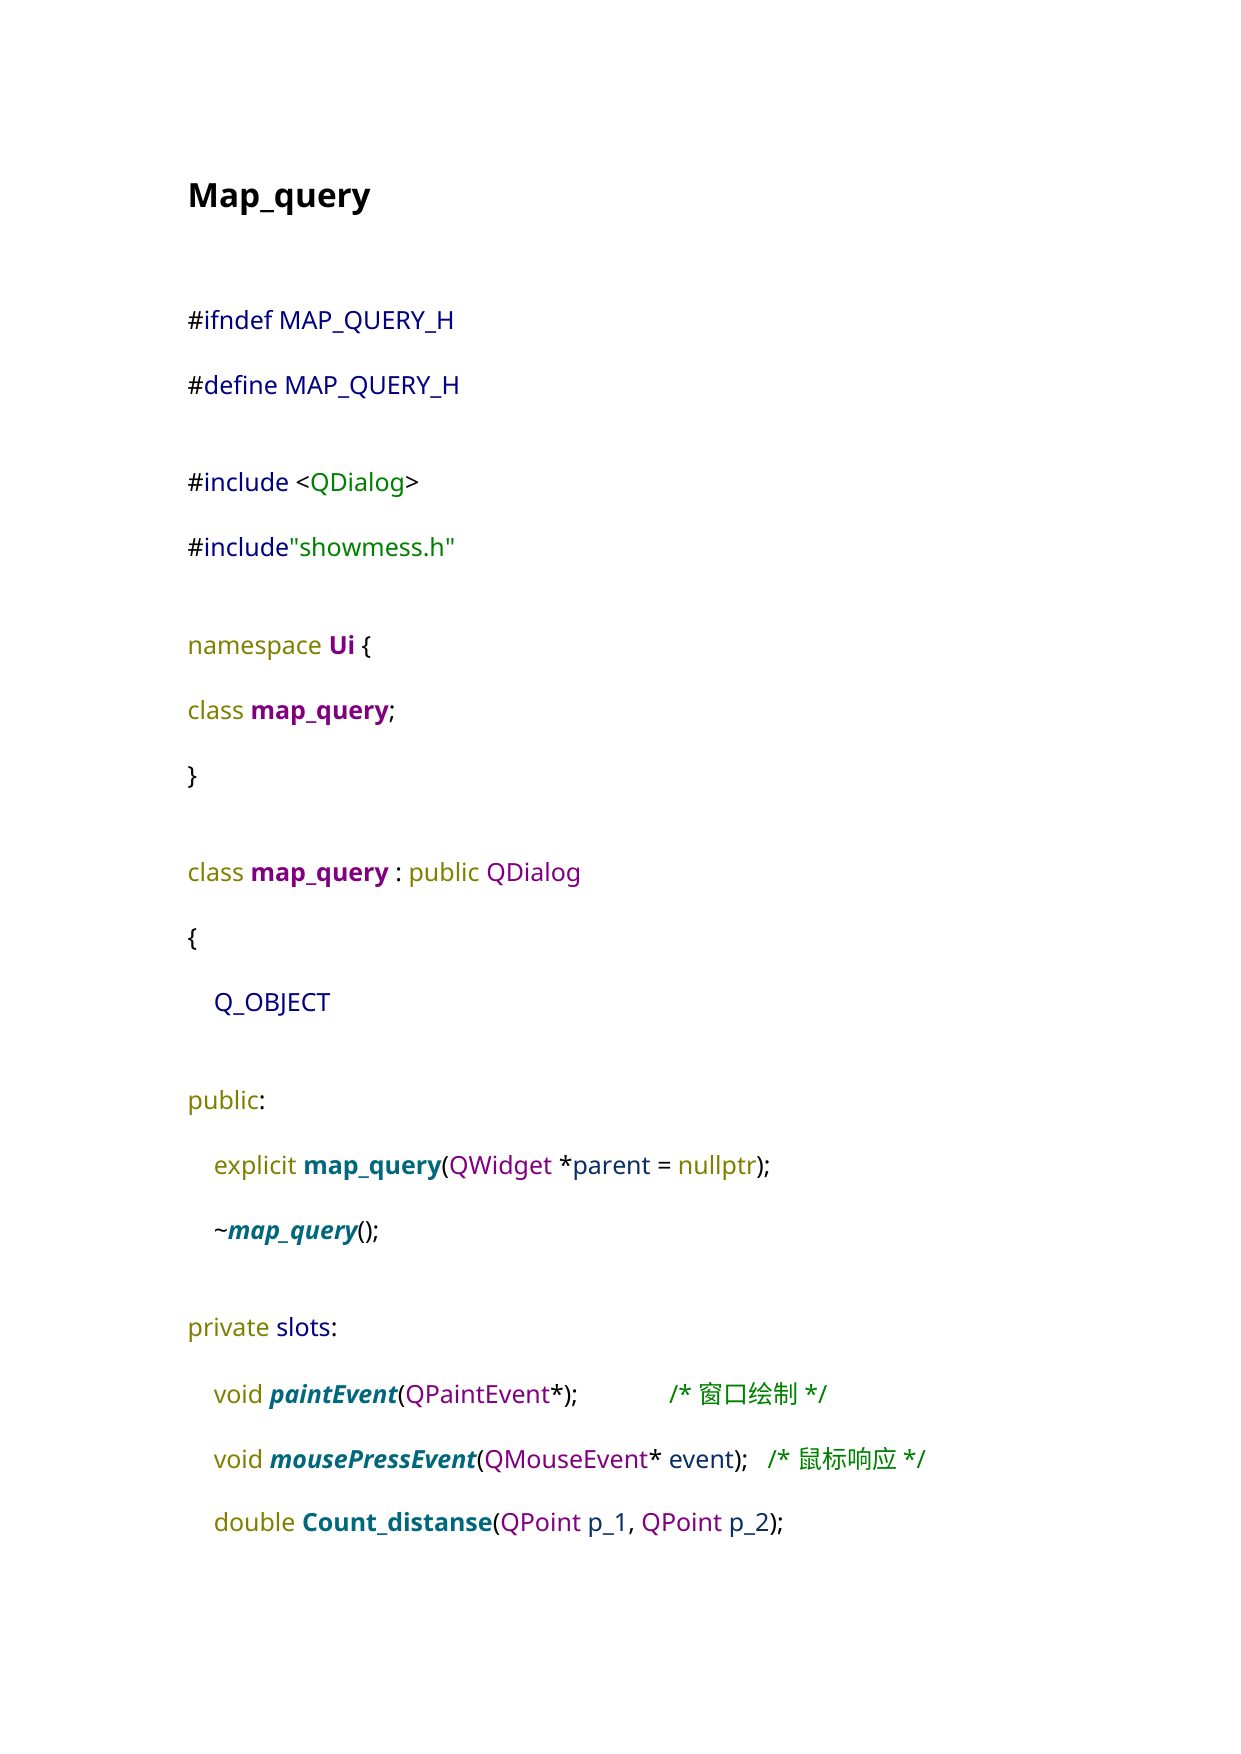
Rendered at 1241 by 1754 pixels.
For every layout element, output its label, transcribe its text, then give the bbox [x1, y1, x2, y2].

text explicit map_query(QWidget *parent = nullptr); [187, 1132, 1053, 1197]
text class map_query; [187, 677, 1053, 742]
text #ifndef MAP_QUERY_H [187, 287, 1053, 352]
text #include"showmess.h" [187, 515, 1053, 580]
text void mousePressEvent(QMouseEvent* event); /* 鼠标响应 */ [187, 1425, 1053, 1490]
text Q_OBJECT [187, 970, 1053, 1035]
text namespace Ui { [187, 612, 1053, 677]
text double Count_distanse(QPoint p_1, QPoint p_2); [187, 1490, 1053, 1555]
text #define MAP_QUERY_H [187, 352, 1053, 417]
subtitle Map_query [187, 162, 1053, 227]
text } [187, 742, 1053, 807]
text { [187, 905, 1053, 970]
text public: [187, 1067, 1053, 1132]
text ~map_query(); [187, 1197, 1053, 1262]
text void paintEvent(QPaintEvent*); /* 窗口绘制 */ [187, 1360, 1053, 1425]
text #include <QDialog> [187, 450, 1053, 515]
text private slots: [187, 1295, 1053, 1360]
text class map_query : public QDialog [187, 840, 1053, 905]
